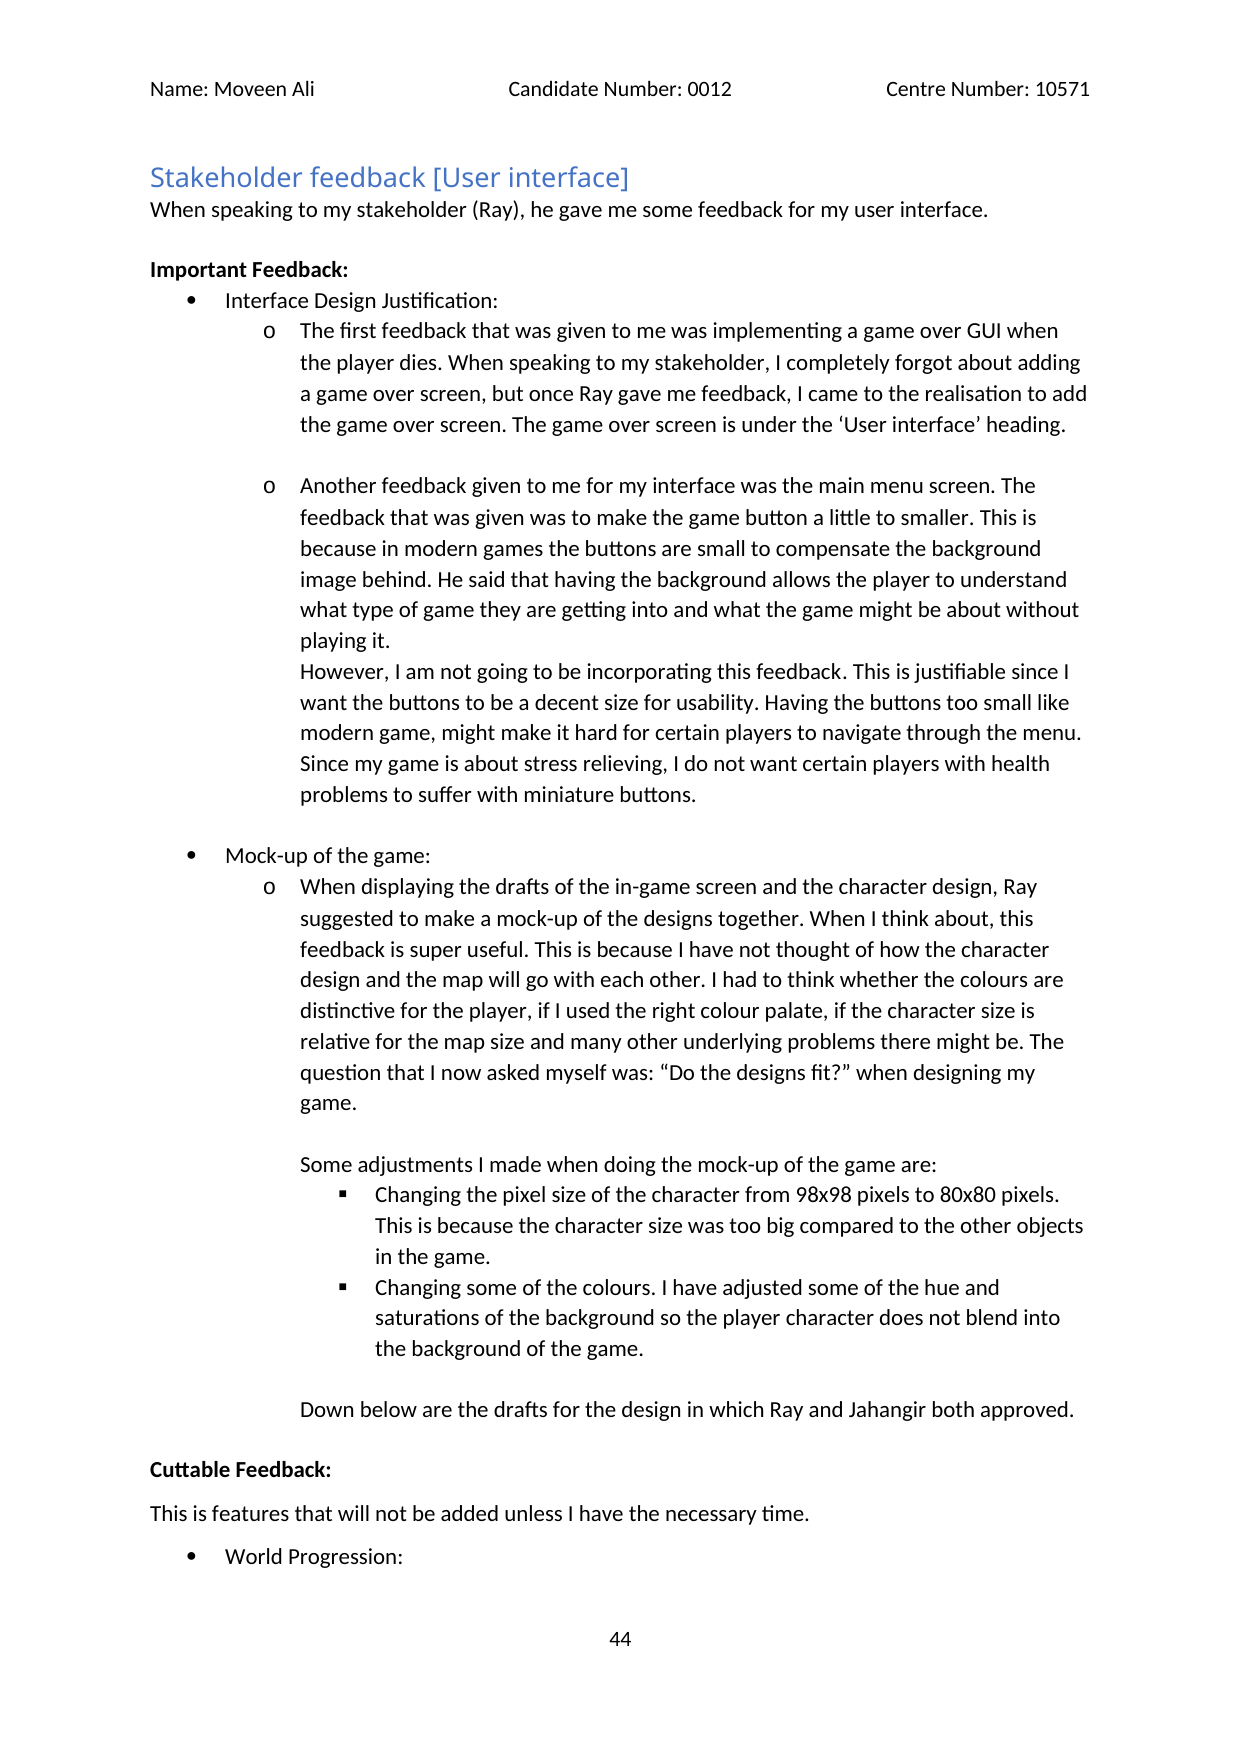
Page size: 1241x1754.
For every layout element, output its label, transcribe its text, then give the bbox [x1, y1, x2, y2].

list Another feedback given to me for my interface was the main menu screen. The feedback that was given was to make the game button a little to smaller. This is because in modern games the buttons are small to compensate the background image behind. He said that having the background allows the player to understand what type of game they are getting into and what the game might be about without playing it. [262, 471, 1090, 654]
text This is features that will not be added unless I have the necessary time. [150, 1499, 1090, 1527]
list Mock-up of the game: [187, 841, 1090, 869]
list Down below are the drafts for the design in which Ray and Jahangir both approved. [300, 1396, 1090, 1424]
list However, I am not going to be incorporating this feedback. This is justifiable since I want the buttons to be a decent size for usability. Having the buttons too small like modern game, might make it hard for certain players to navigate through the menu. Since my game is about stress relieving, I do not want certain players with health problems to suffer with miniature buttons. [300, 657, 1090, 808]
subtitle Stakeholder feedback [User interface] [150, 158, 1090, 195]
list The first feedback that was given to me was implementing a game over GUI when the player dies. When speaking to my stakeholder, I completely forgot about adding a game over screen, but once Ray gave me feedback, I came to the realisation to add the game over screen. The game over screen is under the ‘User interface’ heading. [262, 317, 1090, 438]
list Changing some of the colours. I have adjusted some of the hue and saturations of the background so the player character does not blend into the background of the game. [337, 1273, 1090, 1362]
list When displaying the drafts of the in-game screen and the character design, Ray suggested to make a mock-up of the designs together. When I think about, this feedback is super useful. This is because I have not thought of how the character design and the map will go with each other. I had to think whether the colours are distinctive for the player, if I used the right colour palate, if the character size is relative for the map size and many other underlying problems there might be. The question that I now asked myself was: “Do the designs fit?” when designing my game. [262, 872, 1090, 1116]
text When speaking to my stakeholder (Ray), he gave me some feedback for my user interface. [150, 195, 1090, 223]
text Cuttable Feedback: [150, 1456, 1090, 1484]
list Some adjustments I made when doing the mock-up of the game are: [300, 1150, 1090, 1178]
text Important Feedback: [150, 255, 1090, 283]
list Interface Design Justification: [187, 286, 1090, 314]
list World Progression: [187, 1542, 1090, 1570]
list Changing the pixel size of the character from 98x98 pixels to 80x80 pixels. This is because the character size was too big compared to the other objects in the game. [337, 1181, 1090, 1270]
